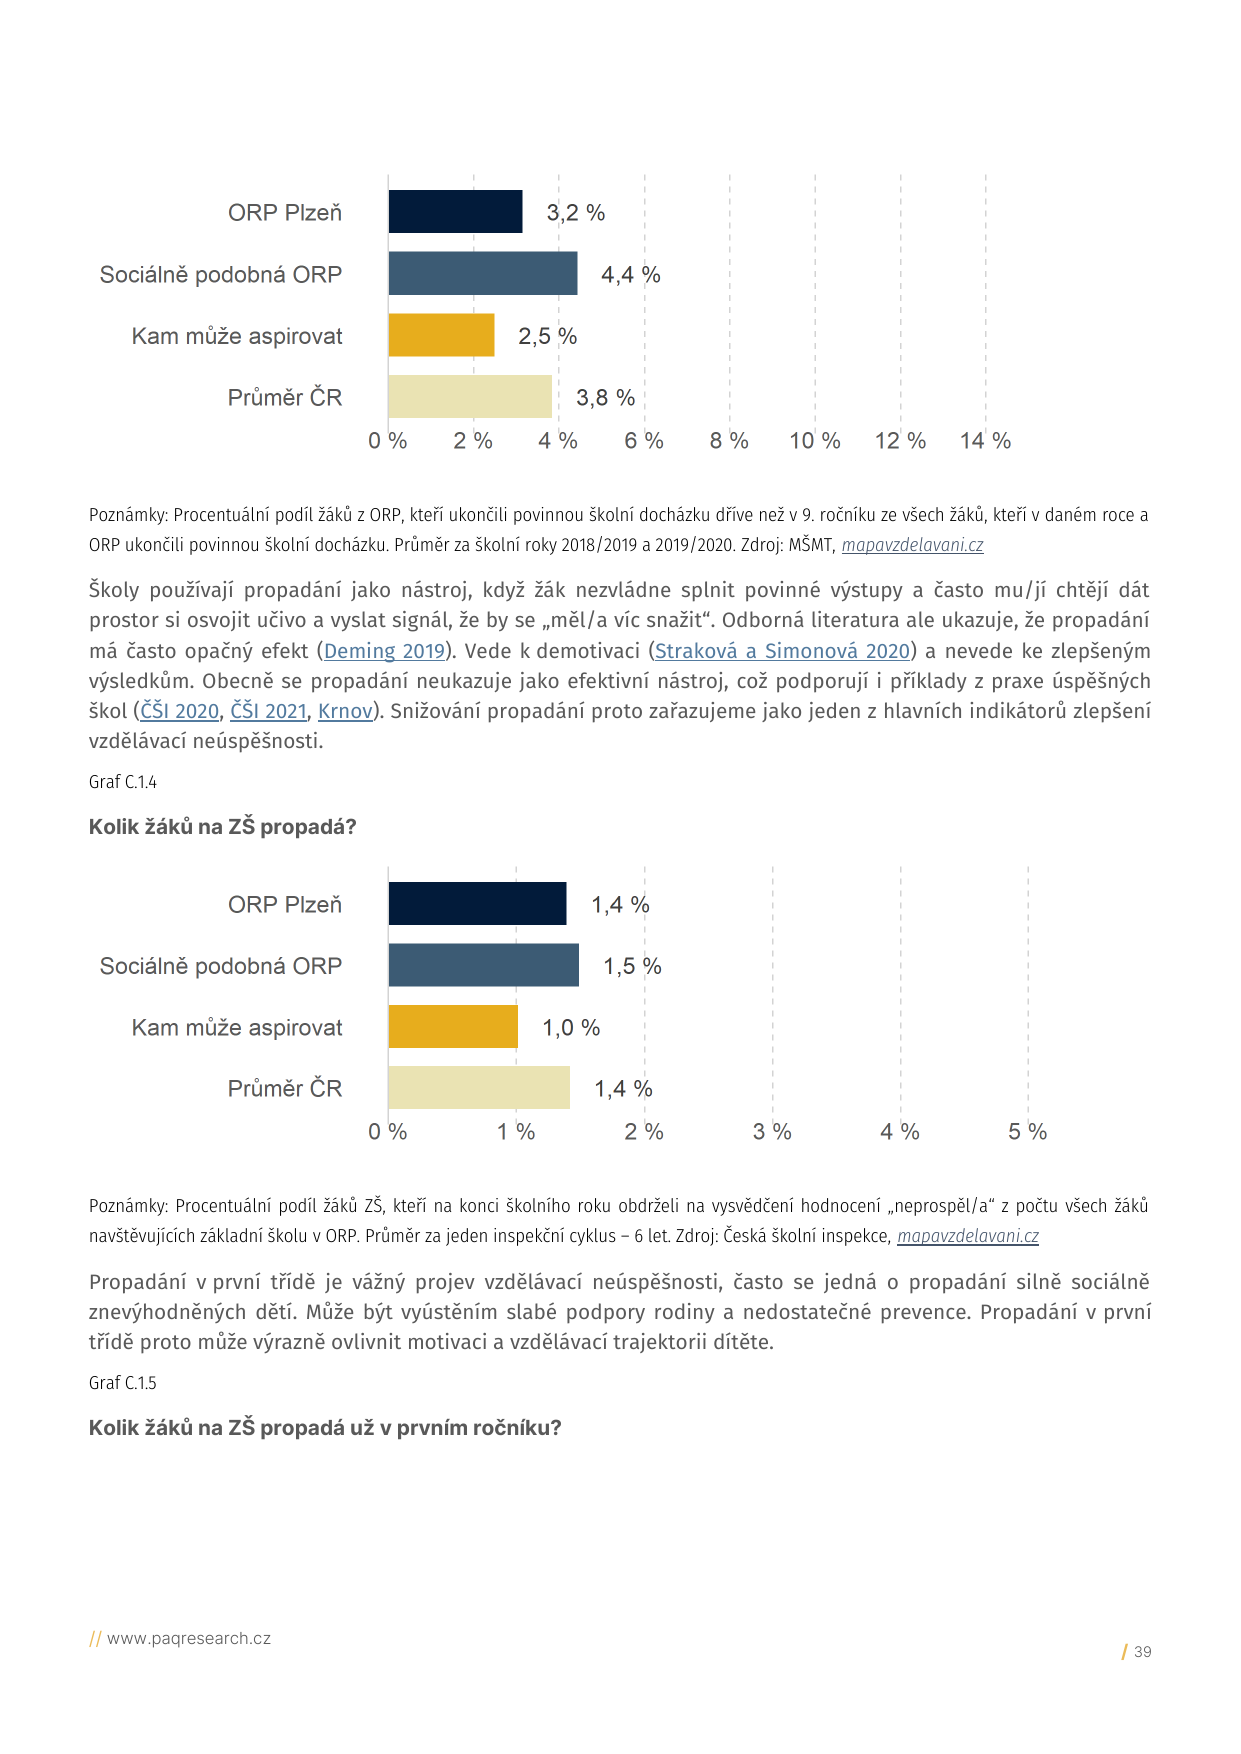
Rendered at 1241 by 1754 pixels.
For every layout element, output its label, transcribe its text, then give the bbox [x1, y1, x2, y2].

text Graf C.1.4 [89, 771, 1152, 793]
text Kolik žáků na ZŠ propadá? [89, 809, 1152, 839]
text Poznámky: Procentuální podíl žáků ZŠ, kteří na konci školního roku obdrželi na vysvědčení hodnocení „neprospěl/a“ z počtu všech žáků navštěvujících základní školu v ORP. Průměr za jeden inspekční cyklus – 6 let. Zdroj: Česká školní inspekce, mapavzdelavani.cz [89, 1187, 1152, 1248]
text Propadání v první třídě je vážný projev vzdělávací neúspěšnosti, často se jedná o propadání silně sociálně znevýhodněných dětí. Může být vyústěním slabé podpory rodiny a nedostatečné prevence. Propadání v první třídě proto může výrazně ovlivnit motivaci a vzdělávací trajektorii dítěte. [89, 1264, 1152, 1355]
picture [88, 839, 1139, 1171]
text Poznámky: Procentuální podíl žáků z ORP, kteří ukončili povinnou školní docházku dříve než v 9. ročníku ze všech žáků, kteří v daném roce a ORP ukončili povinnou školní docházku. Průměr za školní roky 2018/2019 a 2019/2020. Zdroj: MŠMT, mapavzdelavani.cz [89, 496, 1152, 556]
picture [88, 147, 1139, 480]
text Kolik žáků na ZŠ propadá už v prvním ročníku? [89, 1410, 1152, 1440]
text Školy používají propadání jako nástroj, když žák nezvládne splnit povinné výstupy a často mu/jí chtějí dát prostor si osvojit učivo a vyslat signál, že by se „měl/a víc snažit“. Odborná literatura ale ukazuje, že propadání má často opačný efekt (Deming 2019). Vede k demotivaci (Straková a Simonová 2020) a nevede ke zlepšeným výsledkům. Obecně se propadání neukazuje jako efektivní nástroj, což podporují i příklady z praxe úspěšných škol (ČŠI 2020, ČŠI 2021, Krnov). Snižování propadání proto zařazujeme jako jeden z hlavních indikátorů zlepšení vzdělávací neúspěšnosti. [89, 573, 1152, 754]
text Graf C.1.5 [89, 1372, 1152, 1394]
